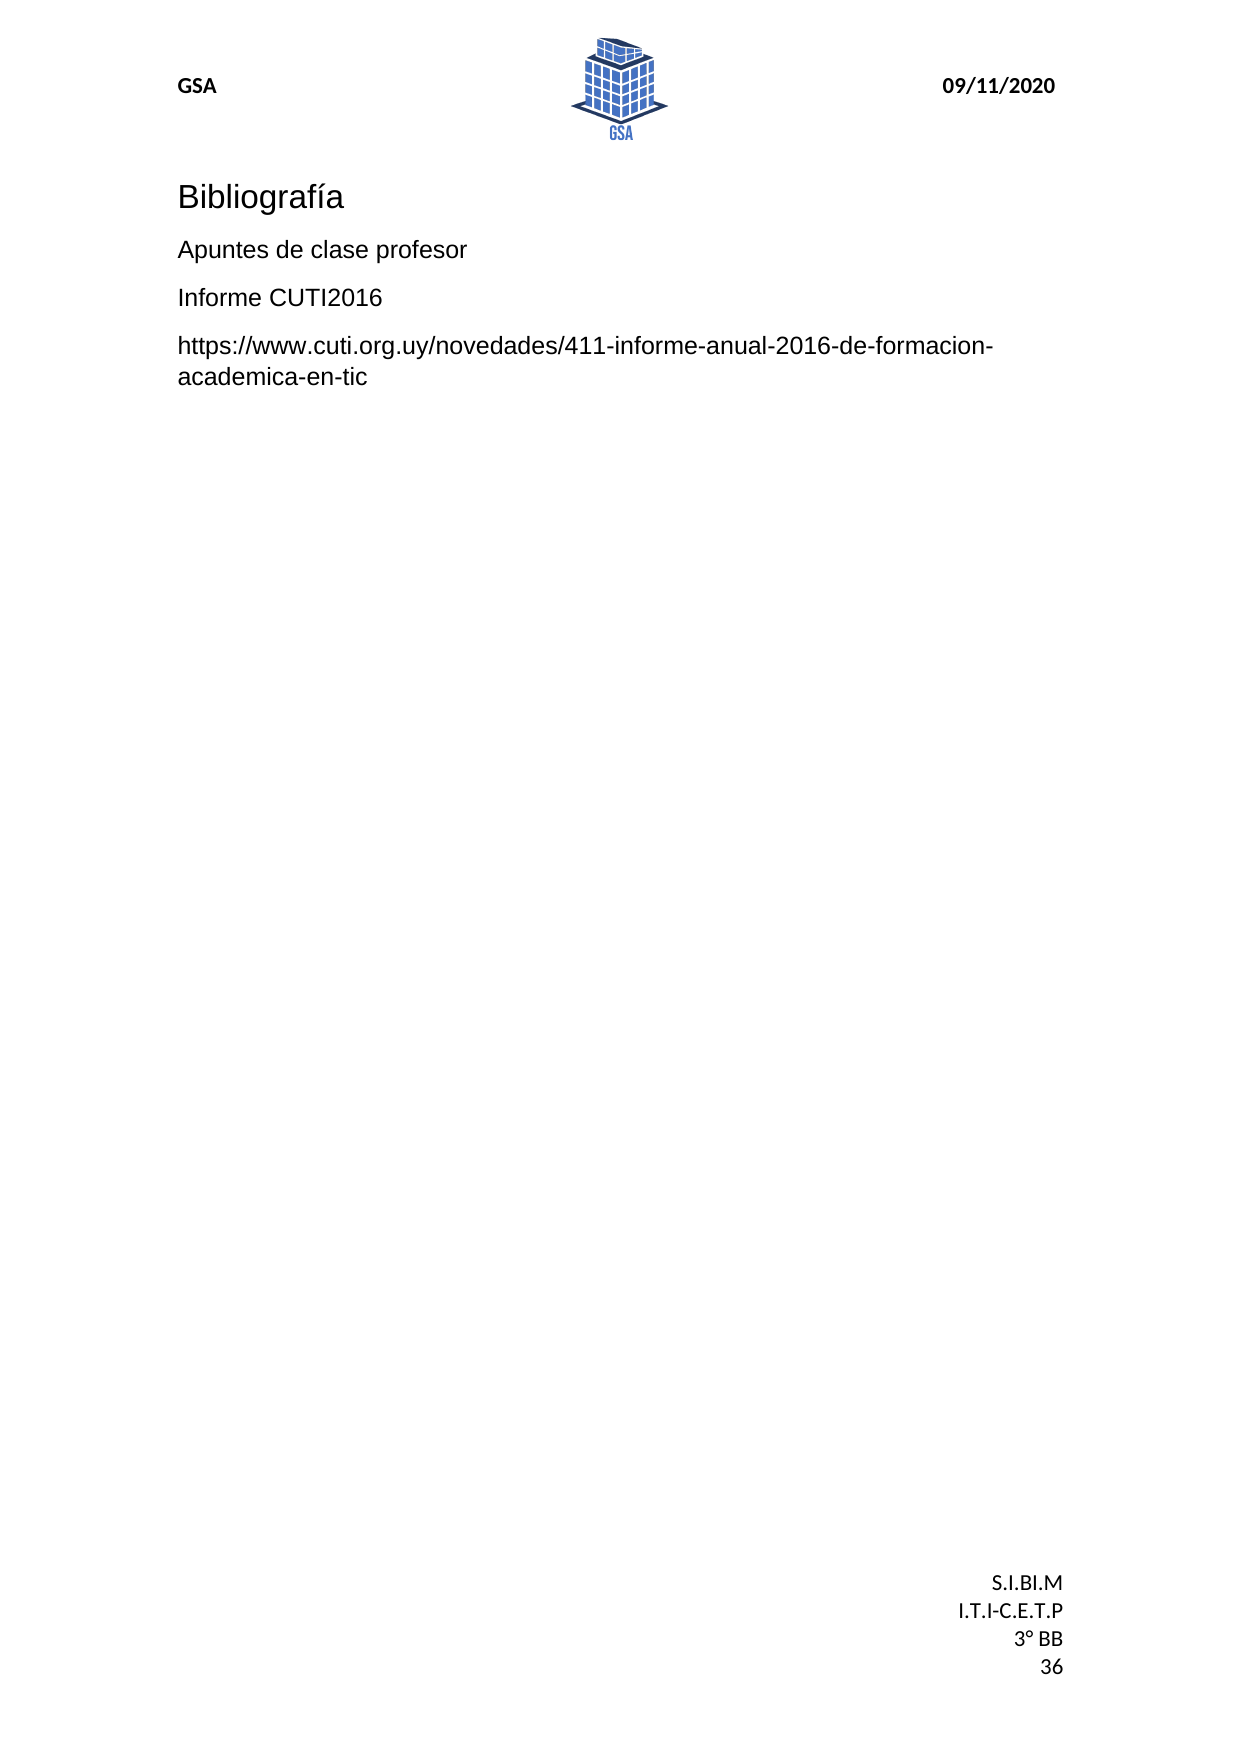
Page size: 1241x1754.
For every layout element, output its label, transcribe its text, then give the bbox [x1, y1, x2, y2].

text Informe CUTI2016 [177, 283, 1063, 312]
text Apuntes de clase profesor [177, 235, 1063, 264]
text https://www.cuti.org.uy/novedades/411-informe-anual-2016-de-formacion-academica-en-tic [177, 331, 1063, 391]
text Bibliografía [177, 177, 1063, 216]
picture [568, 37, 672, 141]
